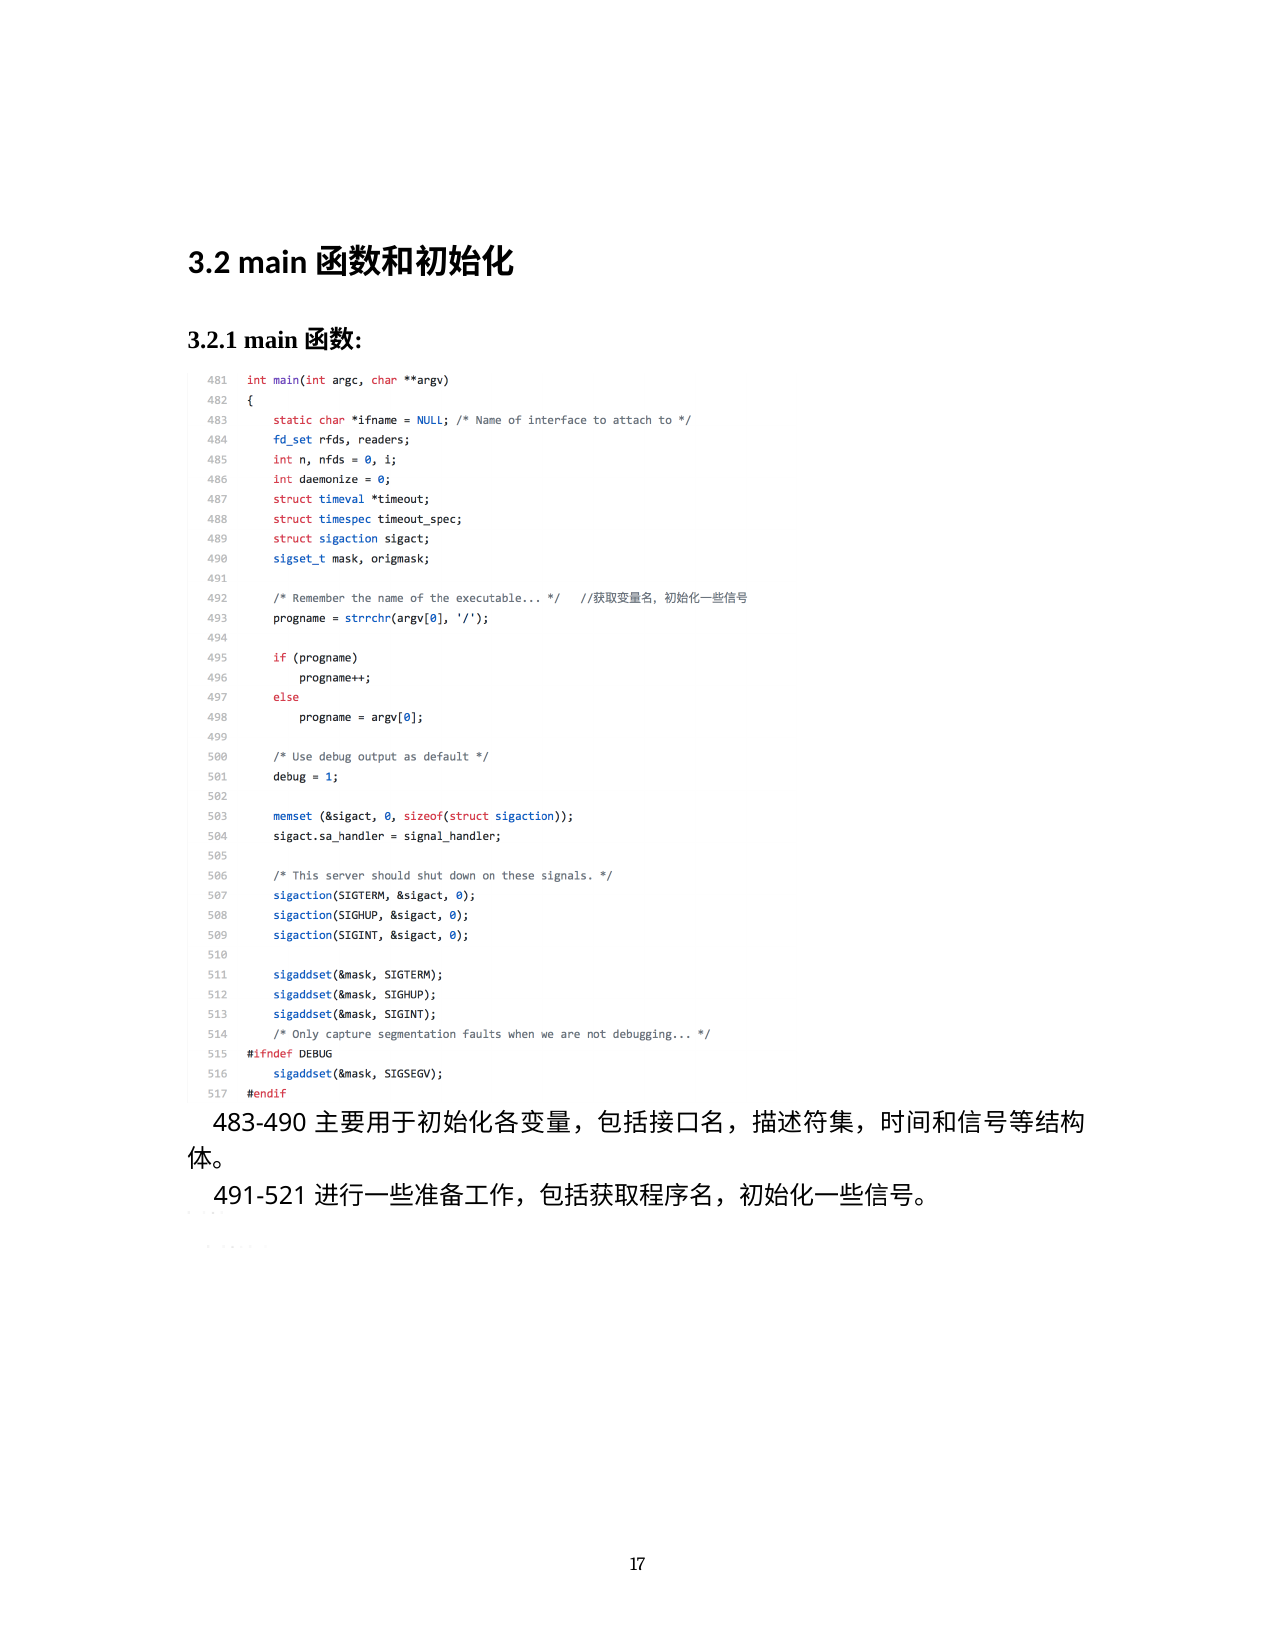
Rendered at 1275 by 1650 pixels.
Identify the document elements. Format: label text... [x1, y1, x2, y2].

text 491-521 进行一些准备工作，包括获取程序名，初始化一些信号。 [187, 1175, 1087, 1211]
subtitle 3.2.1 main 函数: [187, 319, 1087, 355]
subtitle 3.2 main 函数和初始化 [187, 234, 1087, 283]
picture [187, 373, 797, 1103]
text 483-490 主要用于初始化各变量，包括接口名，描述符集，时间和信号等结构 体。 [187, 1103, 1087, 1175]
